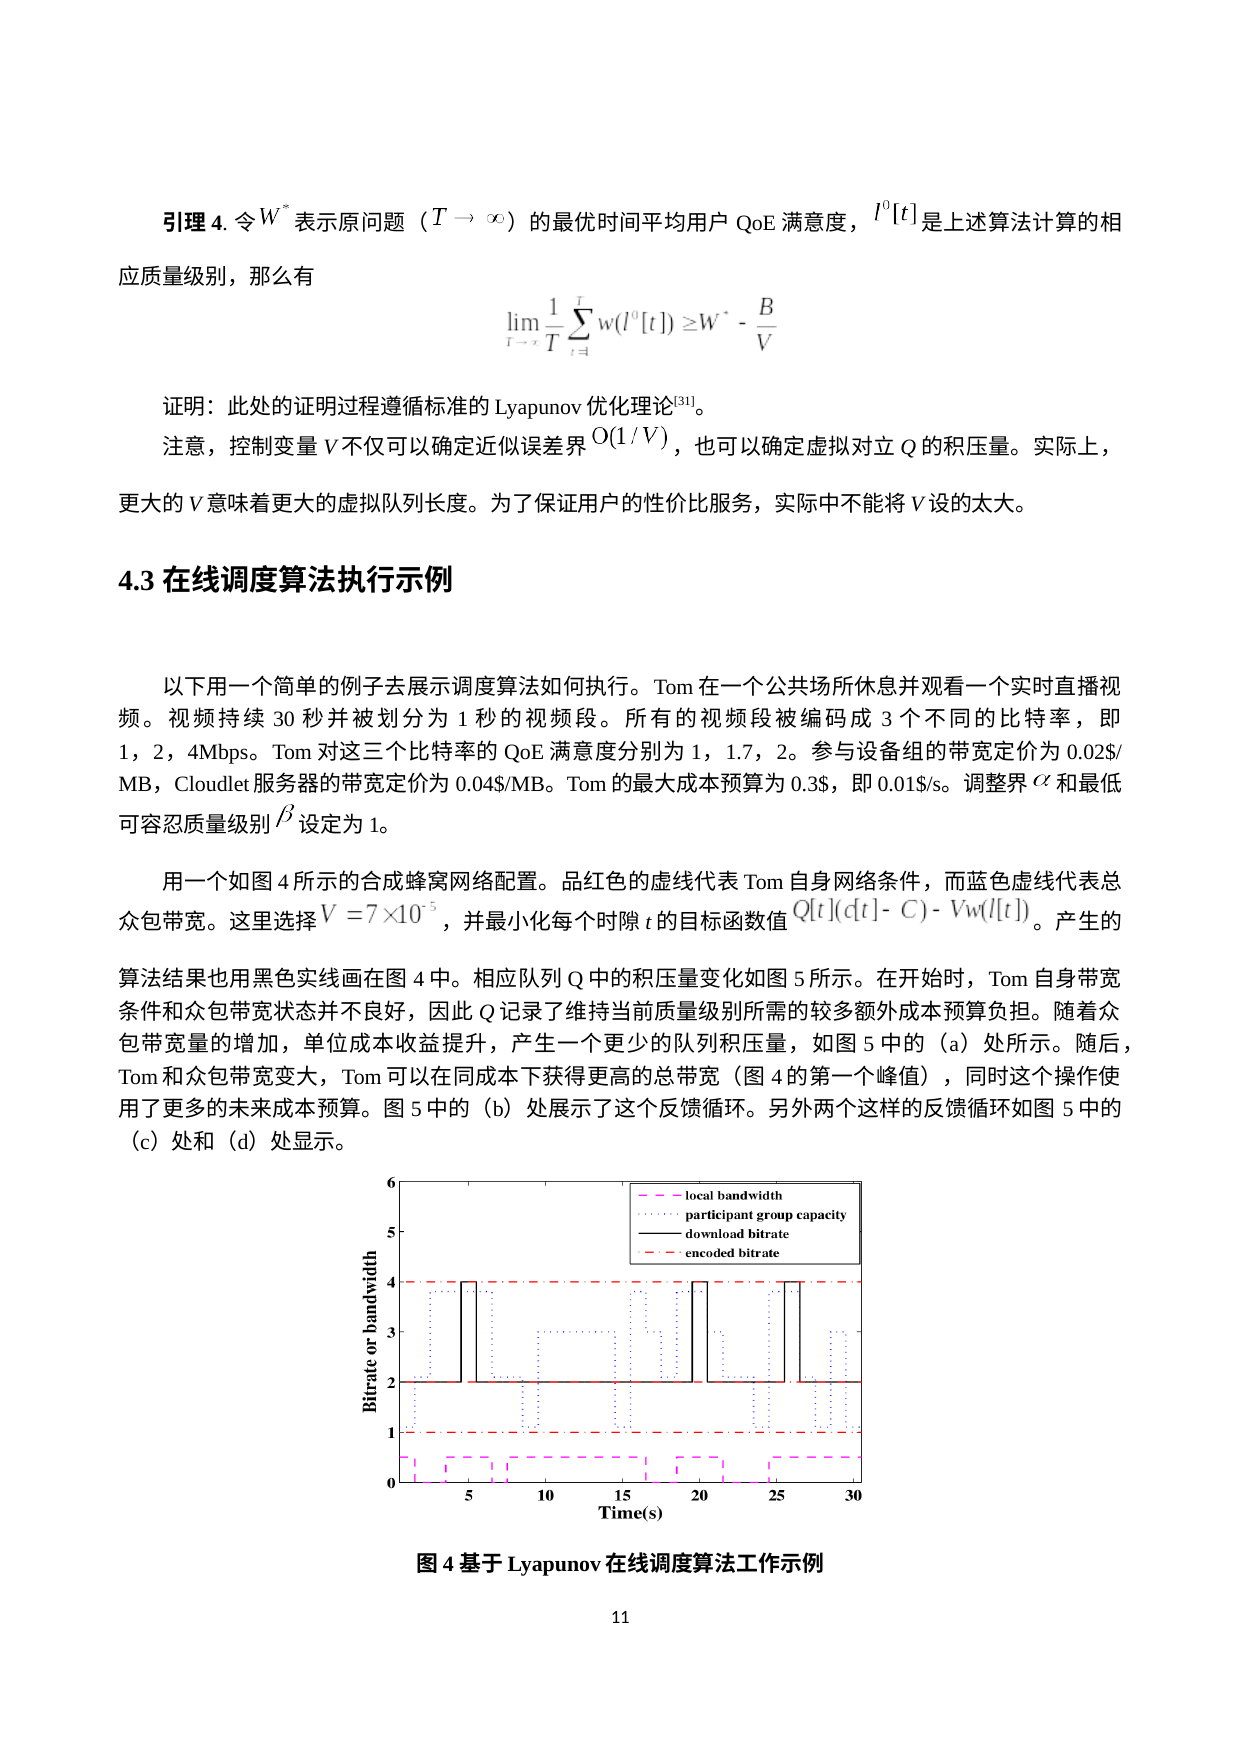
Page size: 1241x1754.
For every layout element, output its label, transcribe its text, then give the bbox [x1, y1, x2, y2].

picture [324, 1155, 916, 1522]
subtitle 4.3 在线调度算法执行示例 [118, 545, 1122, 610]
text 注意，控制变量V不仅可以确定近似误差界，也可以确定虚拟对立Q的积压量。实际上，更大的V意味着更大的虚拟队列长度。为了保证用户的性价比服务，实际中不能将V设的太大。 [118, 421, 1122, 518]
text 用一个如图4所示的合成蜂窝网络配置。品红色的虚线代表Tom自身网络条件，而蓝色虚线代表总众包带宽。这里选择，并最小化每个时隙t的目标函数值。产生的算法结果也用黑色实线画在图4中。相应队列Q中的积压量变化如图5所示。在开始时，Tom自身带宽条件和众包带宽状态并不良好，因此Q记录了维持当前质量级别所需的较多额外成本预算负担。随着众包带宽量的增加，单位成本收益提升，产生一个更少的队列积压量，如图5中的（a）处所示。随后，Tom和众包带宽变大，Tom可以在同成本下获得更高的总带宽（图4的第一个峰值），同时这个操作使用了更多的未来成本预算。图5中的（b）处展示了这个反馈循环。另外两个这样的反馈循环如图5中的（c）处和（d）处显示。 [118, 863, 1122, 1156]
text 以下用一个简单的例子去展示调度算法如何执行。Tom在一个公共场所休息并观看一个实时直播视频。视频持续30秒并被划分为1秒的视频段。所有的视频段被编码成3个不同的比特率，即1，2，4Mbps。Tom对这三个比特率的QoE满意度分别为1，1.7，2。参与设备组的带宽定价为0.02$/MB，Cloudlet服务器的带宽定价为0.04$/MB。Tom的最大成本预算为0.3$，即0.01$/s。调整界和最低可容忍质量级别设定为1。 [118, 668, 1122, 863]
text 证明：此处的证明过程遵循标准的Lyapunov优化理论[31]。 [118, 388, 1122, 421]
text 引理4. 令表示原问题（）的最优时间平均用户QoE满意度，是上述算法计算的相应质量级别，那么有 [118, 193, 1122, 291]
text 图4 基于Lyapunov在线调度算法工作示例 [118, 1546, 1122, 1578]
